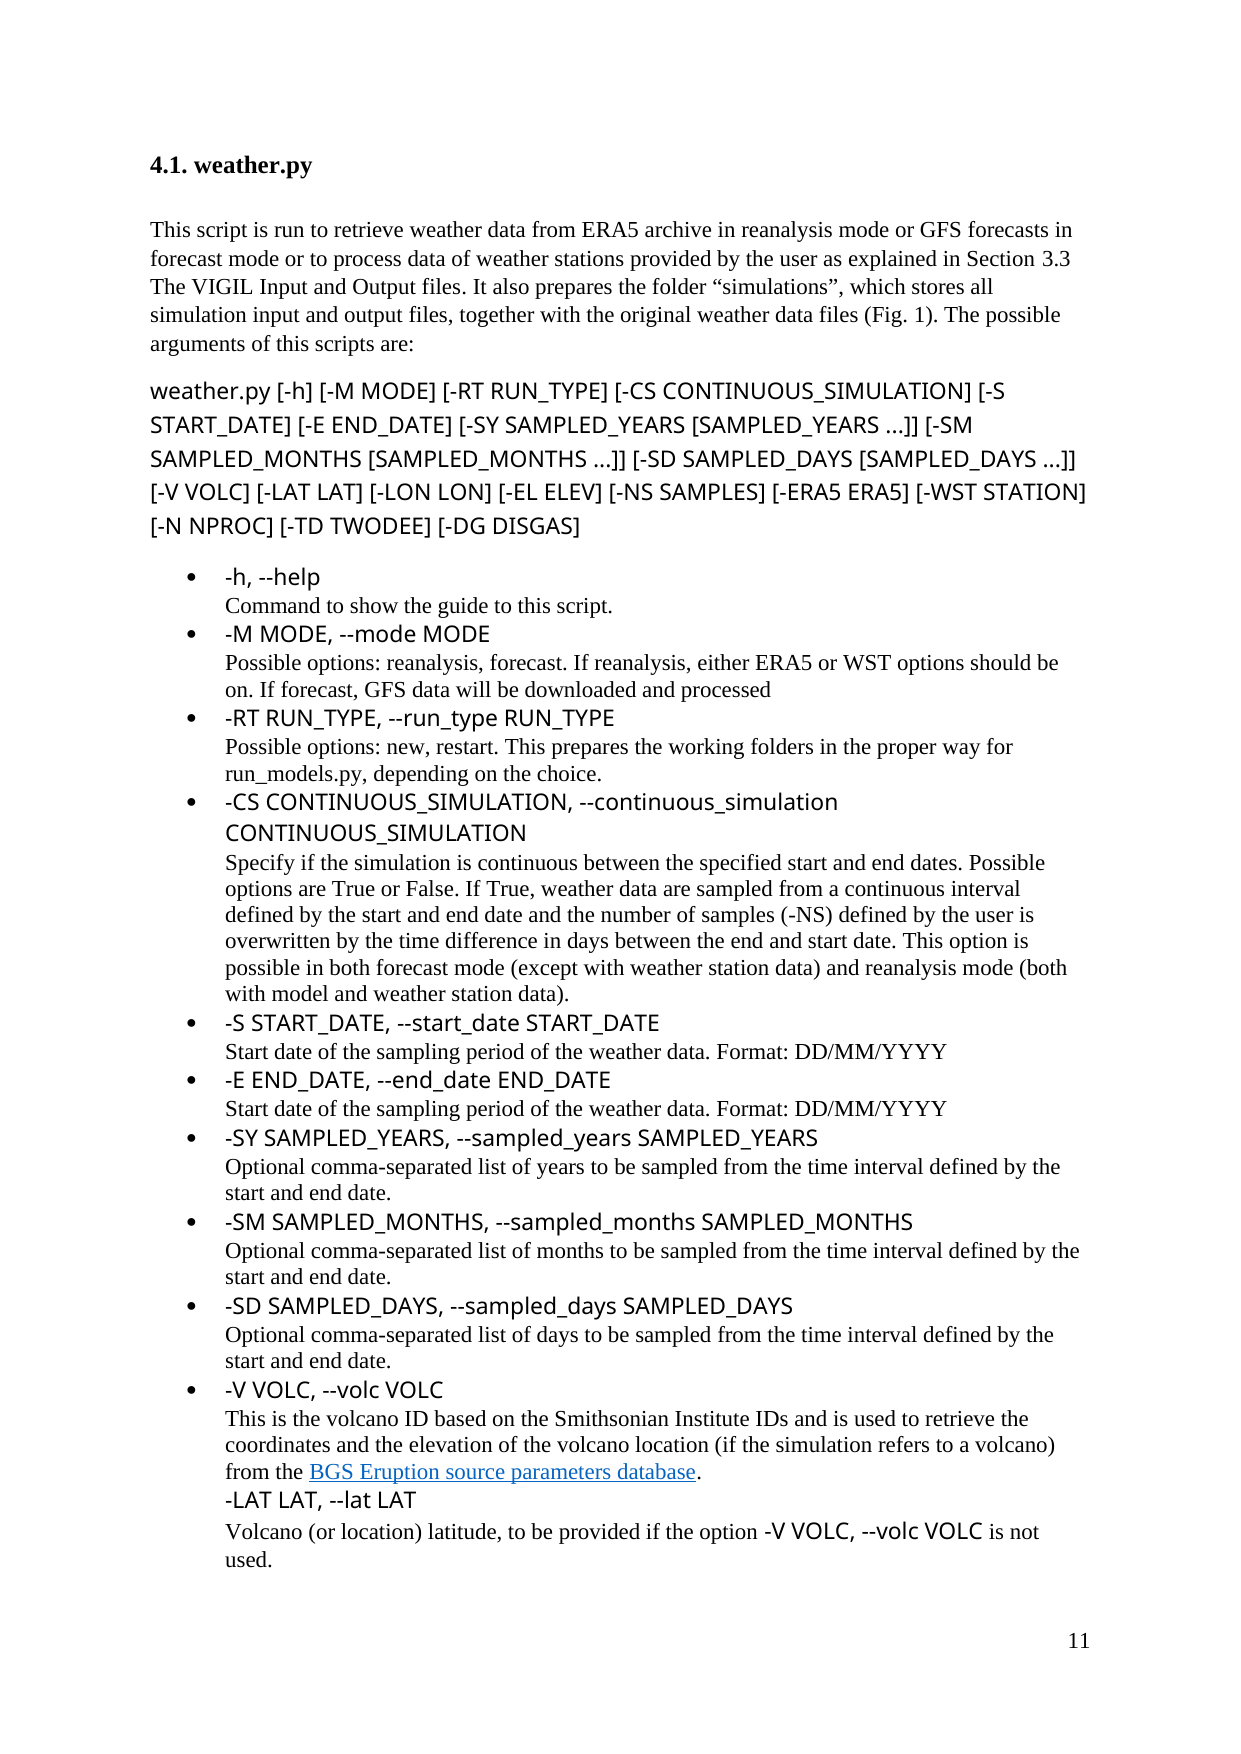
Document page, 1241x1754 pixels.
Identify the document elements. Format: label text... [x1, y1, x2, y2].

list Specify if the simulation is continuous between the specified start and end dates. Possible options are True or False. If True, weather data are sampled from a continuous interval defined by the start and end date and the number of samples (-NS) defined by the user is overwritten by the time difference in days between the end and start date. This option is possible in both forecast mode (except with weather station data) and reanalysis mode (both with model and weather station data). [225, 848, 1090, 1007]
list Volcano (or location) latitude, to be provided if the option -V VOLC, --volc VOLC is not used. [225, 1515, 1090, 1573]
list -M MODE, --mode MODE [187, 618, 1090, 649]
list -RT RUN_TYPE, --run_type RUN_TYPE [187, 702, 1090, 733]
list Optional comma-separated list of days to be sampled from the time interval defined by the start and end date. [225, 1321, 1090, 1374]
list -SY SAMPLED_YEARS, --sampled_years SAMPLED_YEARS [187, 1122, 1090, 1153]
list -h, --help [187, 561, 1090, 592]
list on. If forecast, GFS data will be downloaded and processed [225, 676, 1090, 702]
list -V VOLC, --volc VOLC [187, 1374, 1090, 1405]
list Start date of the sampling period of the weather data. Format: DD/MM/YYYY [225, 1038, 1090, 1064]
list Possible options: reanalysis, forecast. If reanalysis, either ERA5 or WST options should be [225, 649, 1090, 676]
list -E END_DATE, --end_date END_DATE [187, 1064, 1090, 1096]
list Command to show the guide to this script. [225, 592, 1090, 618]
list -S START_DATE, --start_date START_DATE [187, 1007, 1090, 1038]
list This is the volcano ID based on the Smithsonian Institute IDs and is used to retrieve the coordinates and the elevation of the volcano location (if the simulation refers to a volcano) from the BGS Eruption source parameters database. [225, 1405, 1090, 1484]
text weather.py [-h] [-M MODE] [-RT RUN_TYPE] [-CS CONTINUOUS_SIMULATION] [-S START_DATE] [-E END_DATE] [-SY SAMPLED_YEARS [SAMPLED_YEARS ...]] [-SM SAMPLED_MONTHS [SAMPLED_MONTHS ...]] [-SD SAMPLED_DAYS [SAMPLED_DAYS ...]] [-V VOLC] [-LAT LAT] [-LON LON] [-EL ELEV] [-NS SAMPLES] [-ERA5 ERA5] [-WST STATION] [-N NPROC] [-TD TWODEE] [-DG DISGAS] [150, 375, 1090, 541]
list Optional comma-separated list of years to be sampled from the time interval defined by the start and end date. [225, 1153, 1090, 1206]
list Possible options: new, restart. This prepares the working folders in the proper way for run_models.py, depending on the choice. [225, 733, 1090, 786]
list -LAT LAT, --lat LAT [225, 1484, 1090, 1515]
list -CS CONTINUOUS_SIMULATION, --continuous_simulation CONTINUOUS_SIMULATION [187, 786, 1090, 848]
list -SD SAMPLED_DAYS, --sampled_days SAMPLED_DAYS [187, 1290, 1090, 1321]
list Optional comma-separated list of months to be sampled from the time interval defined by the start and end date. [225, 1237, 1090, 1290]
list -SM SAMPLED_MONTHS, --sampled_months SAMPLED_MONTHS [187, 1206, 1090, 1237]
text This script is run to retrieve weather data from ERA5 archive in reanalysis mode or GFS forecasts in forecast mode or to process data of weather stations provided by the user as explained in Section 3.3. It also prepares the folder “simulations”, which stores all simulation input and output files, together with the original weather data files (Fig. 1). The possible arguments of this scripts are: [150, 216, 1090, 356]
list Start date of the sampling period of the weather data. Format: DD/MM/YYYY [225, 1096, 1090, 1122]
subtitle 4.1. weather.py [150, 150, 1090, 179]
